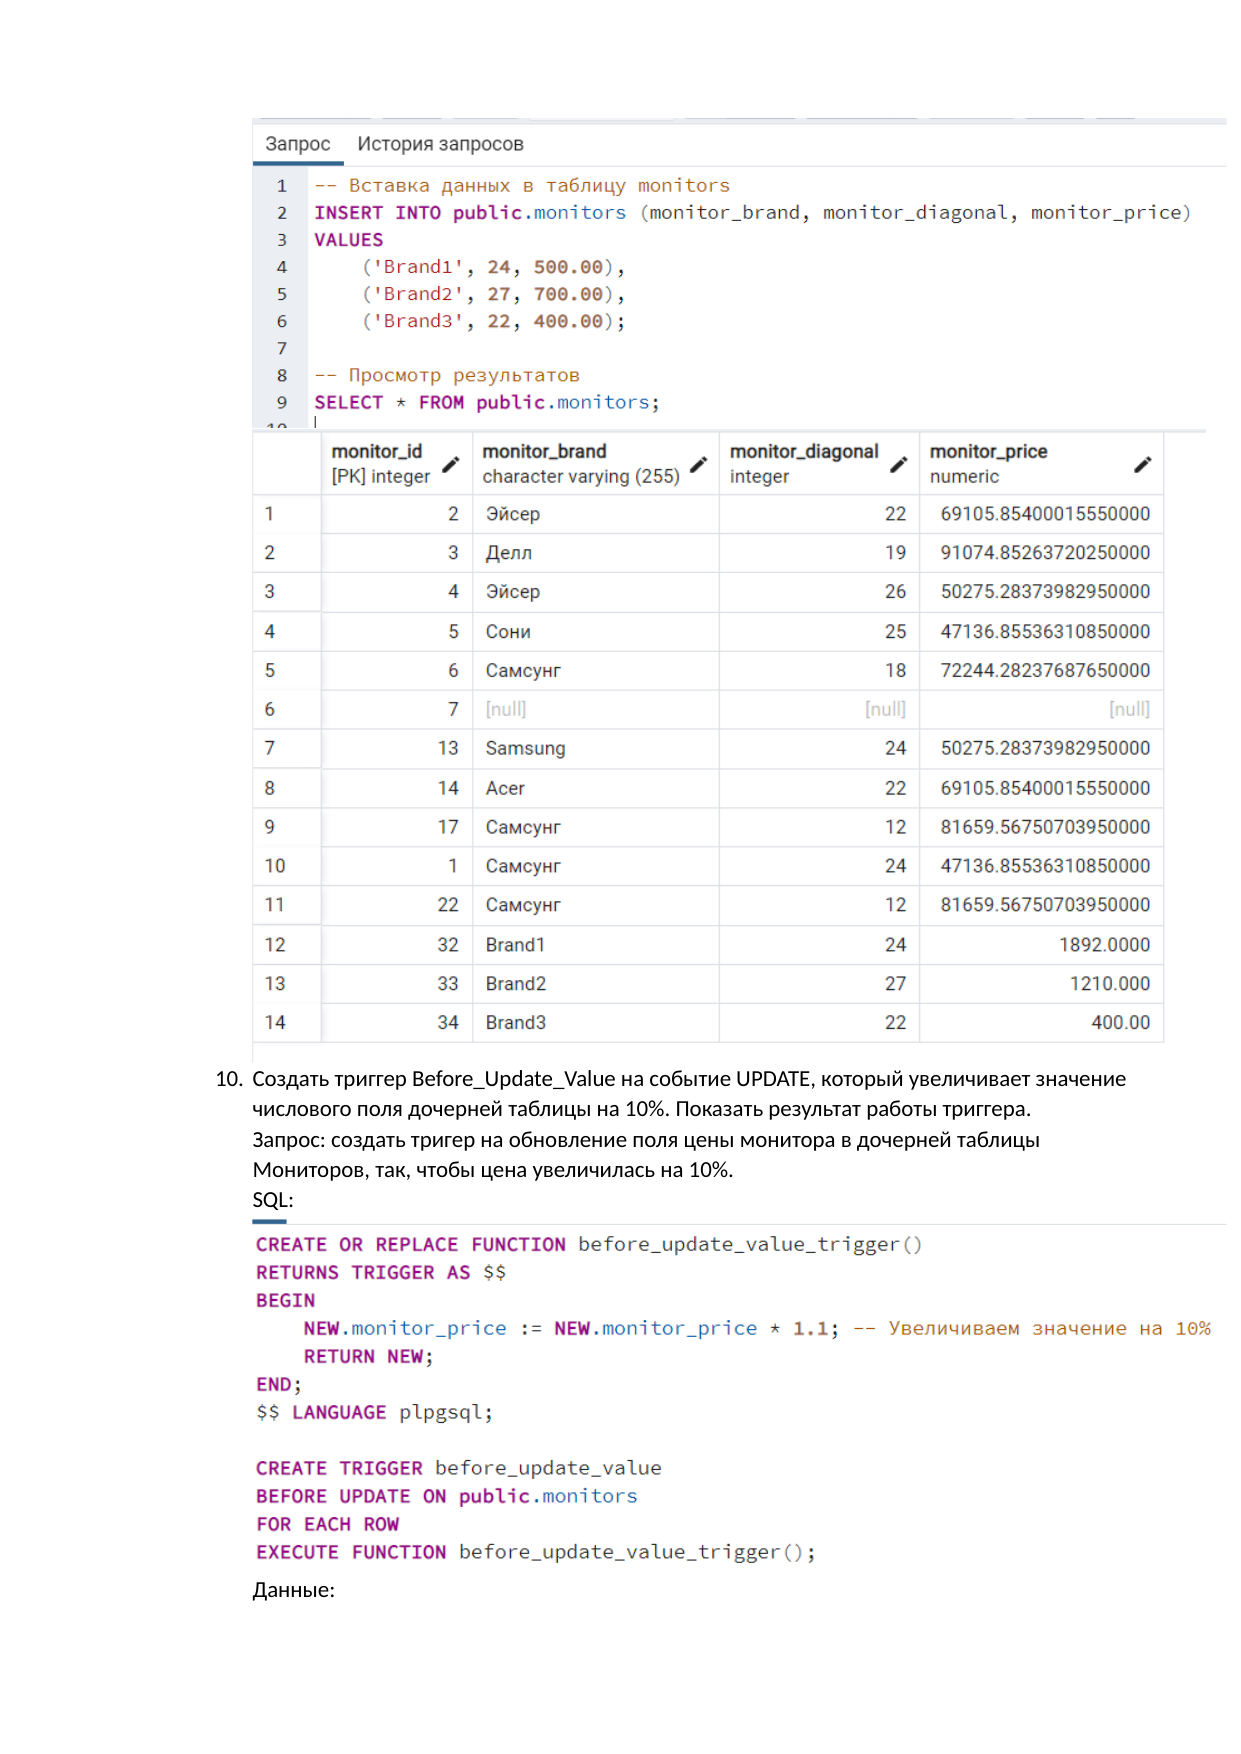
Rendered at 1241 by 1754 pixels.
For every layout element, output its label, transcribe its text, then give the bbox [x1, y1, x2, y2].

picture [252, 429, 1207, 1063]
picture [252, 118, 1227, 428]
picture [252, 1215, 1227, 1573]
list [215, 1064, 1152, 1603]
